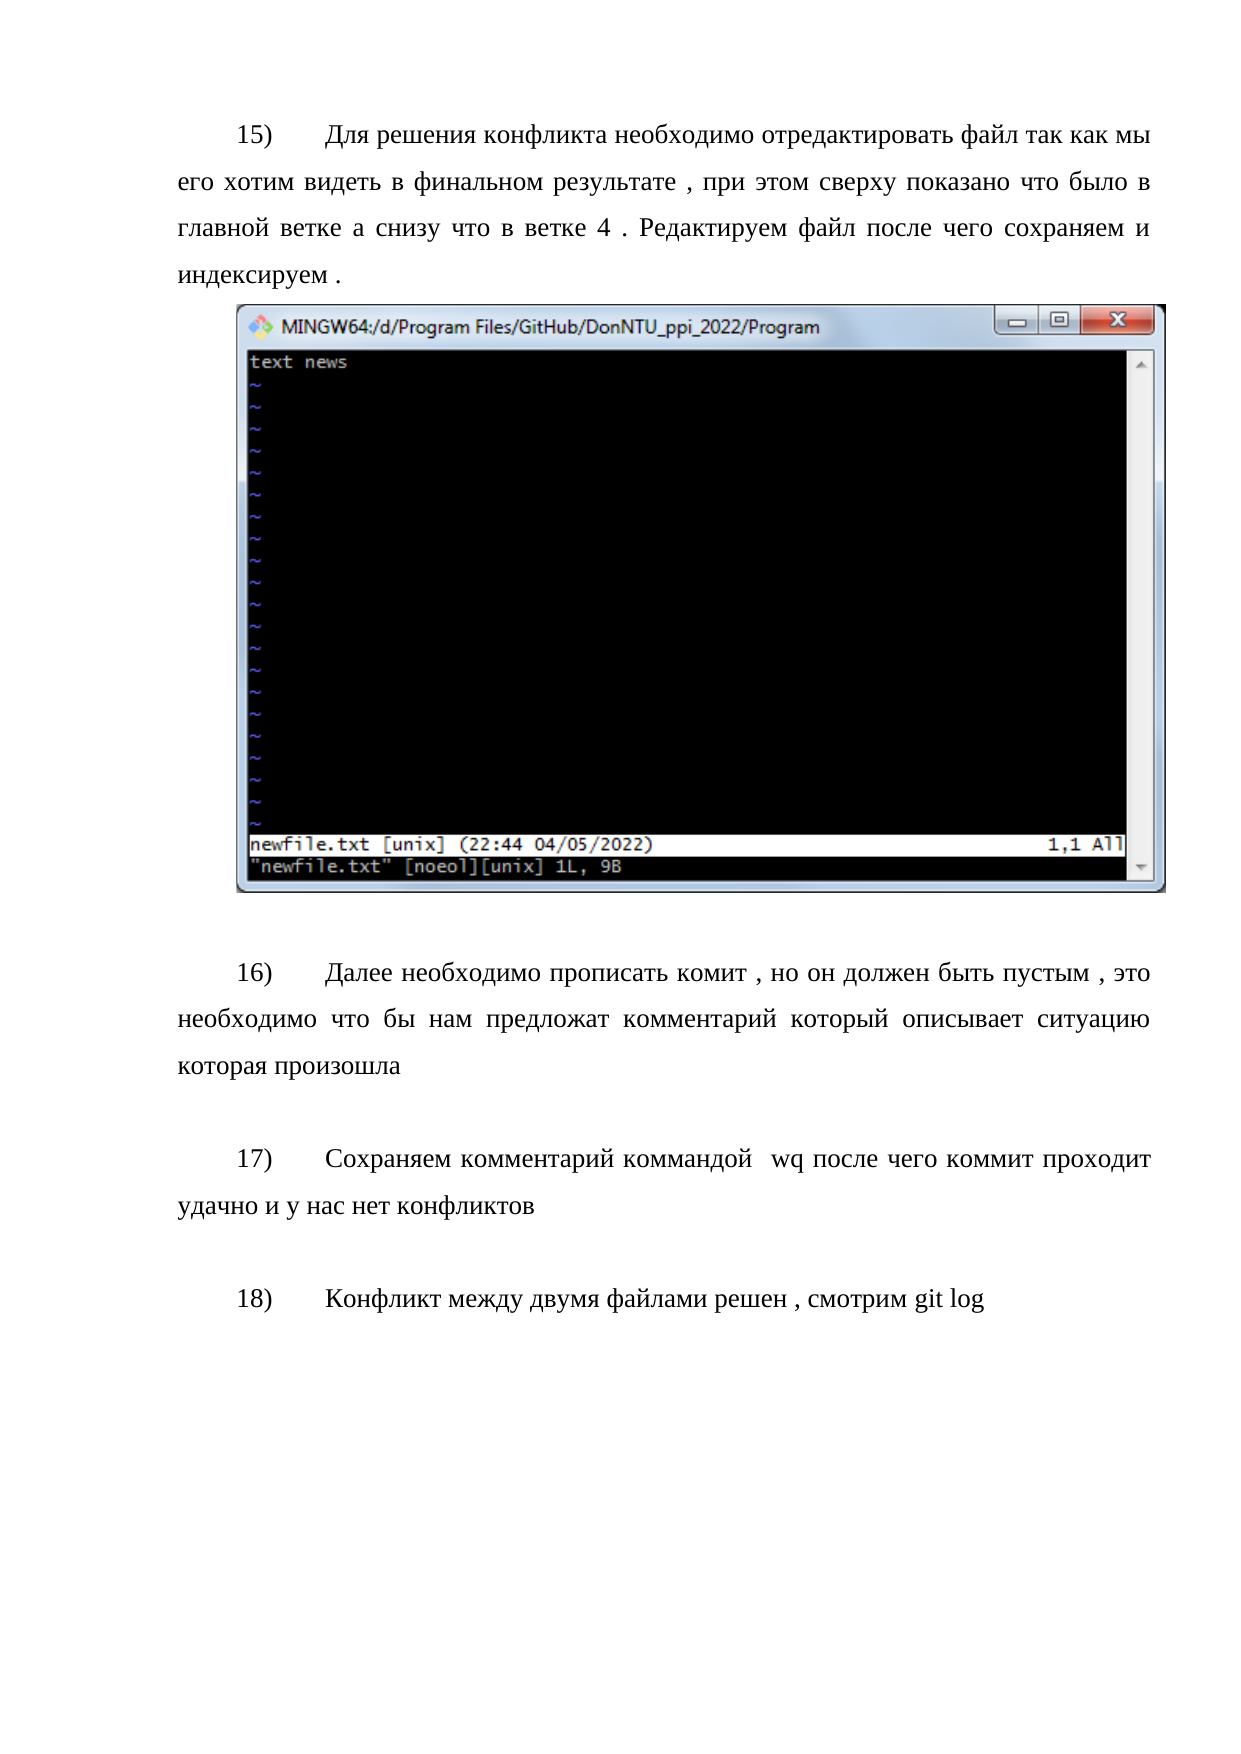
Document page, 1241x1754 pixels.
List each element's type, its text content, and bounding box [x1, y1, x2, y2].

list Конфликт между двумя файлами решен , смотрим git log [177, 1282, 1152, 1313]
list Сохраняем комментарий коммандой wq после чего коммит проходит удачно и у нас нет конфликтов [177, 1142, 1152, 1220]
picture [236, 304, 1166, 893]
list Для решения конфликта необходимо отредактировать файл так как мы его хотим видеть в финальном результате , при этом сверху показано что было в главной ветке а снизу что в ветке 4 . Редактируем файл после чего сохраняем и индексируем . [177, 118, 1152, 289]
list Далее необходимо прописать комит , но он должен быть пустым , это необходимо что бы нам предложат комментарий который описывает ситуацию которая произошла [177, 956, 1152, 1080]
